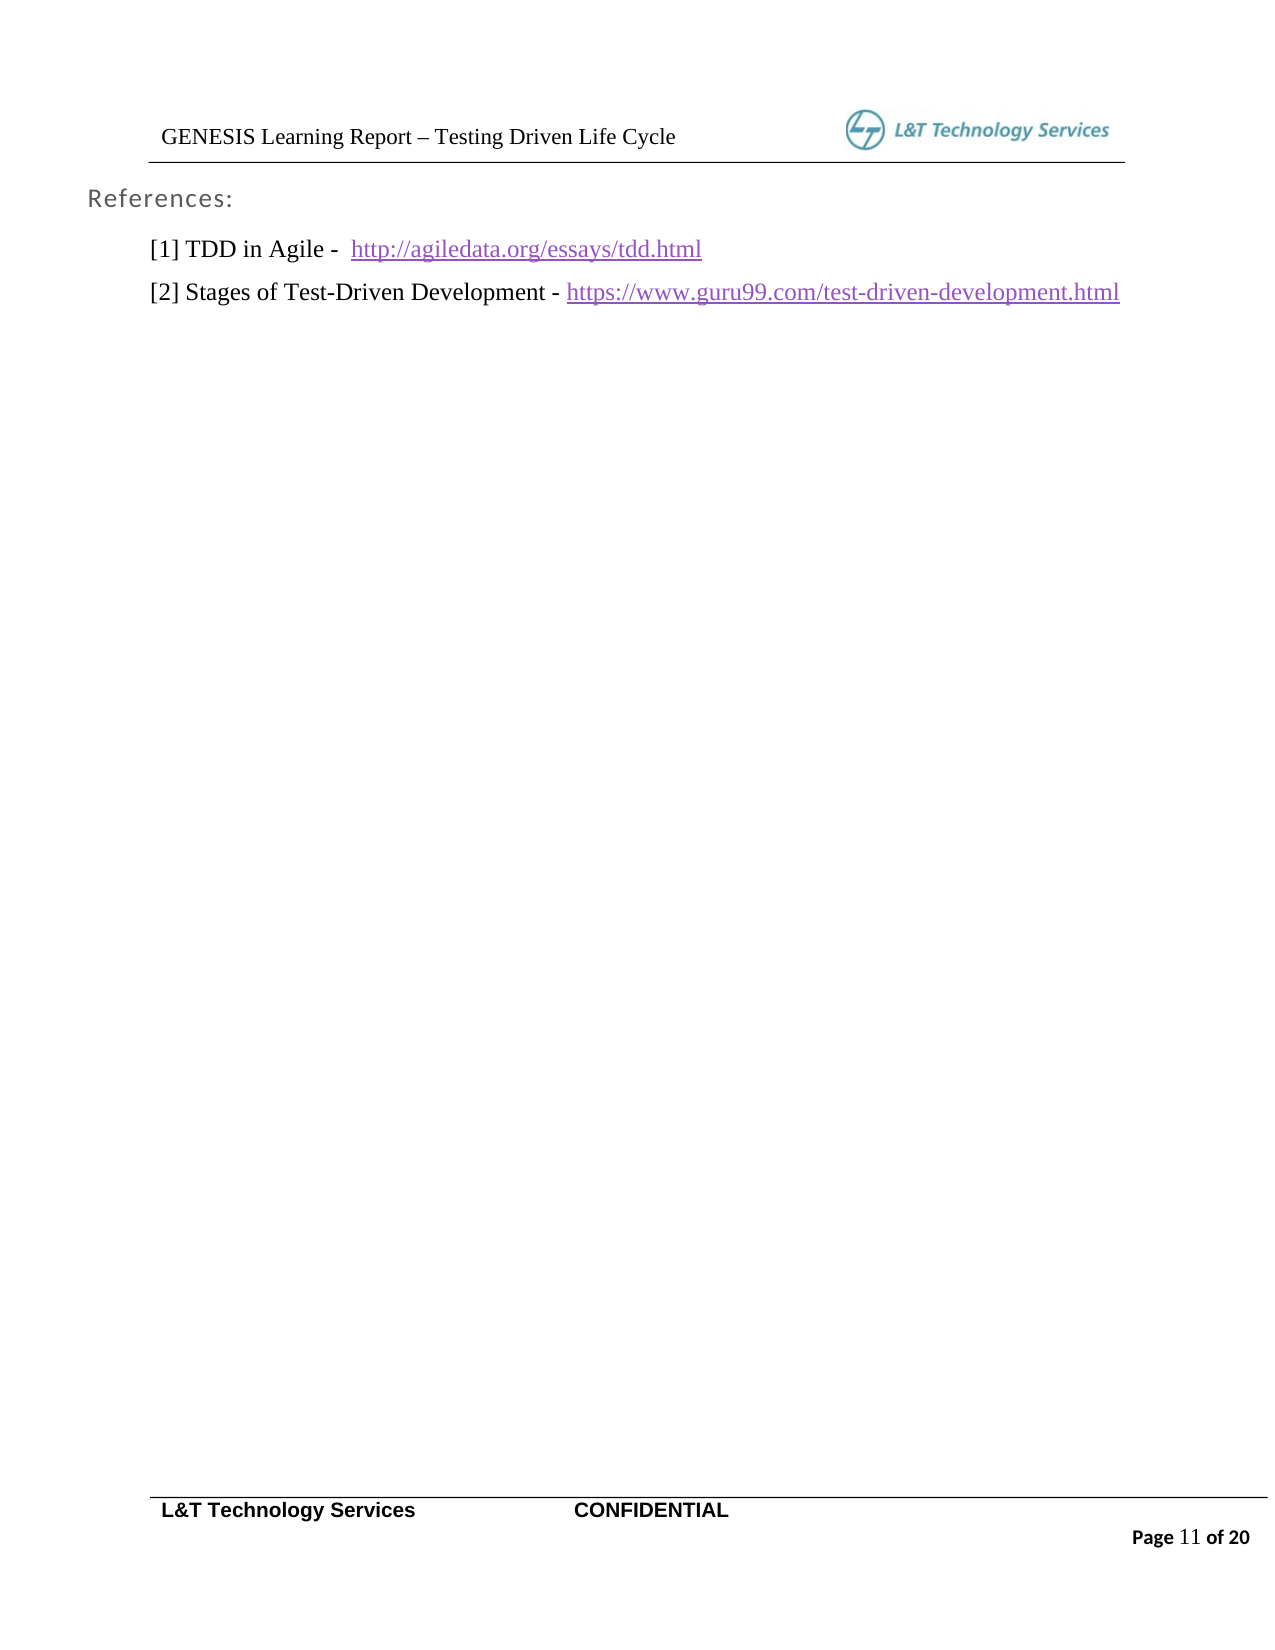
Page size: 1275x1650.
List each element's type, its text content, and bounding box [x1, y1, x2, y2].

subtitle References: [87, 181, 1185, 214]
list TDD in Agile - http://agiledata.org/essays/tdd.html [150, 234, 1185, 263]
picture [846, 109, 1110, 151]
list Stages of Test-Driven Development - https://www.guru99.com/test-driven-development.html [150, 277, 1185, 306]
